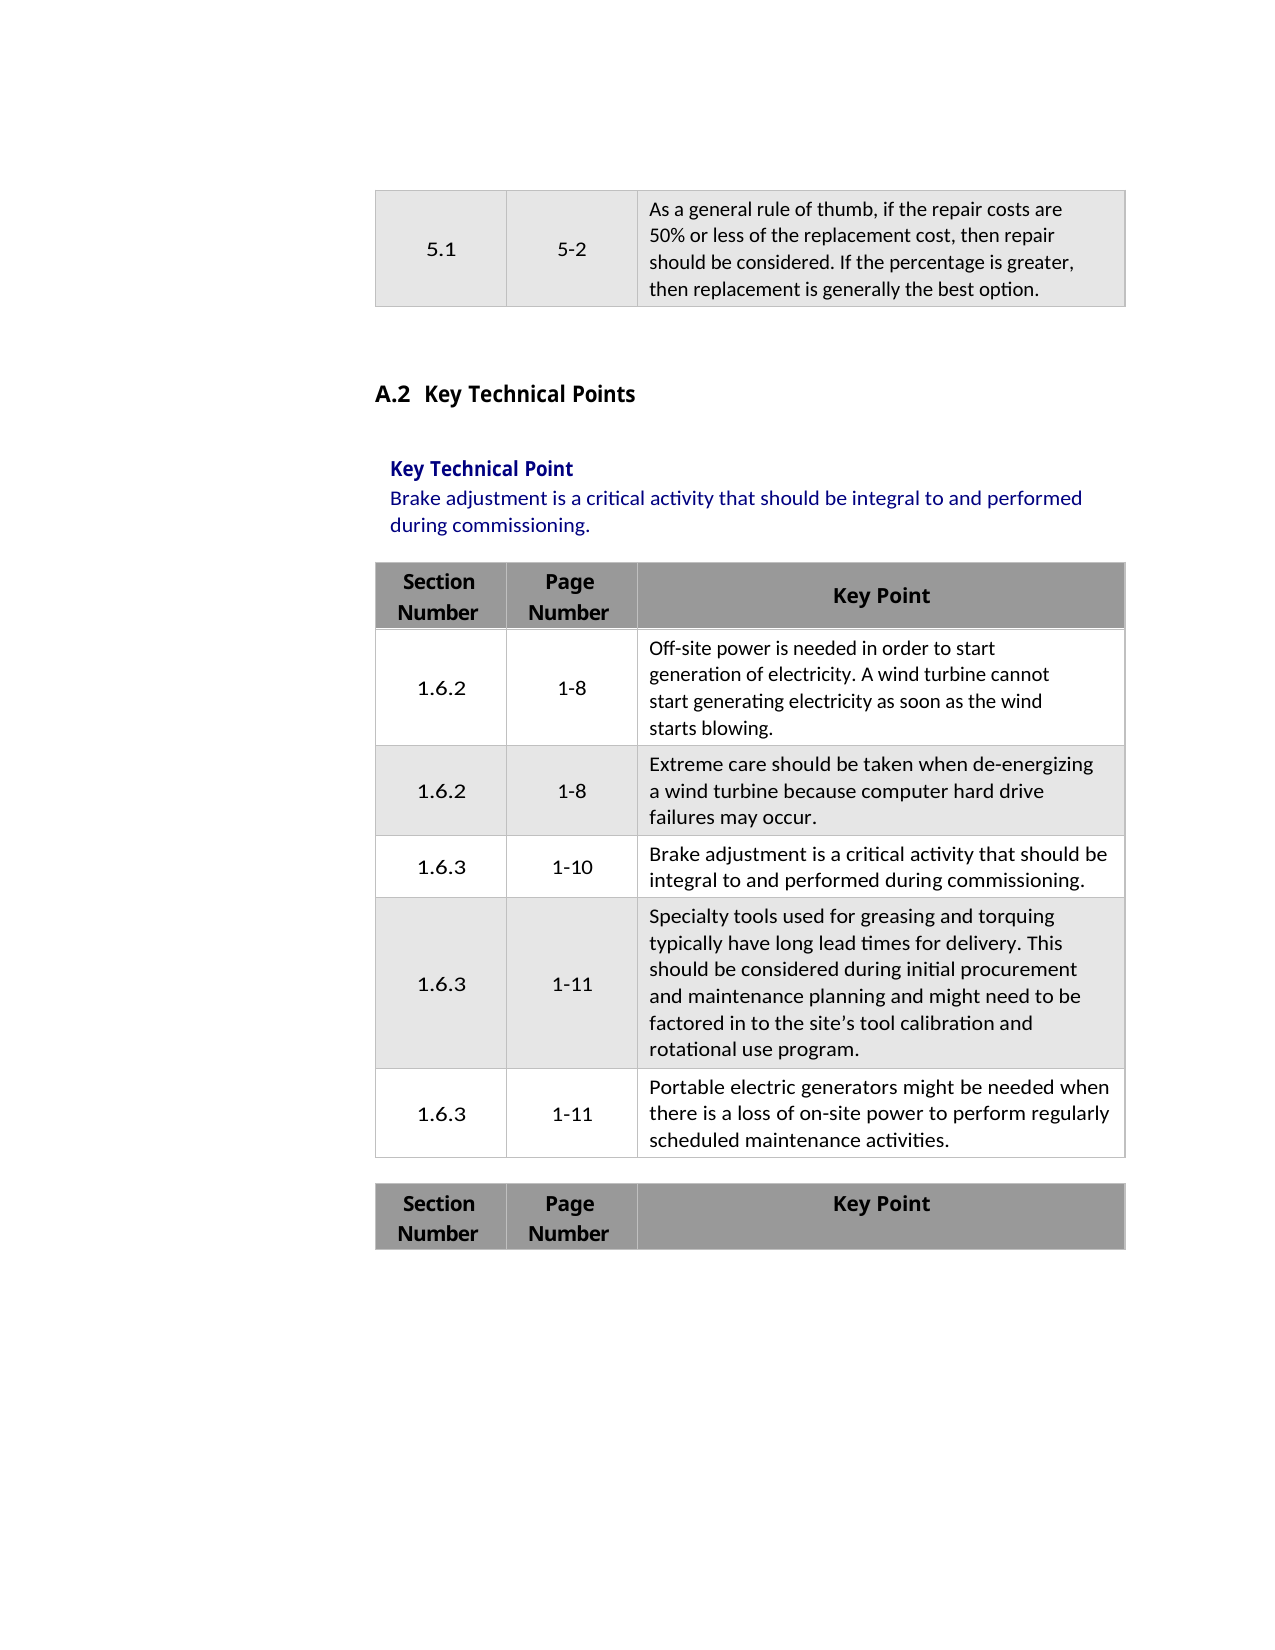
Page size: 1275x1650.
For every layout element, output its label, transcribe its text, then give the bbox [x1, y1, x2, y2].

table_header Page Number [507, 1184, 637, 1249]
table_cell 5.1 [376, 191, 506, 306]
table_cell 1.6.2 [376, 746, 506, 835]
table_header Section Number [376, 1184, 506, 1249]
table_cell Portable electric generators might be needed when there is a loss of on-site power to perform regularly scheduled maintenance activities. [638, 1069, 1124, 1157]
text Brake adjustment is a critical activity that should be integral to and performed during commissioning. [390, 485, 1125, 537]
table_header Key Point [638, 1184, 1124, 1249]
table_cell Off-site power is needed in order to start generation of electricity. A wind turbine cannot start generating electricity as soon as the wind starts blowing. [638, 630, 1124, 745]
table_cell 1.6.3 [376, 836, 506, 897]
table_cell 1-11 [507, 898, 637, 1068]
table_cell 1-8 [507, 746, 637, 835]
text Key Technical Point [390, 454, 1212, 483]
table_cell 1-8 [507, 630, 637, 745]
table_header Section Number [376, 563, 506, 628]
table_cell 5-2 [507, 191, 637, 306]
table_cell 1.6.3 [376, 1069, 506, 1157]
table_cell Specialty tools used for greasing and torquing typically have long lead times for delivery. This should be considered during initial procurement and maintenance planning and might need to be factored in to the site’s tool calibration and rotational use program. [638, 898, 1124, 1068]
table_cell 1-10 [507, 836, 637, 897]
subtitle Key Technical Points [375, 378, 1212, 409]
table_cell Extreme care should be taken when de-energizing a wind turbine because computer hard drive failures may occur. [638, 746, 1124, 835]
table_header Key Point [638, 563, 1124, 628]
table_cell 1.6.2 [376, 630, 506, 745]
table_header Page Number [507, 563, 637, 628]
table_cell As a general rule of thumb, if the repair costs are 50% or less of the replacement cost, then repair should be considered. If the percentage is greater, then replacement is generally the best option. [638, 191, 1124, 306]
table_cell Brake adjustment is a critical activity that should be integral to and performed during commissioning. [638, 836, 1124, 897]
table_cell 1-11 [507, 1069, 637, 1157]
table_cell 1.6.3 [376, 898, 506, 1068]
